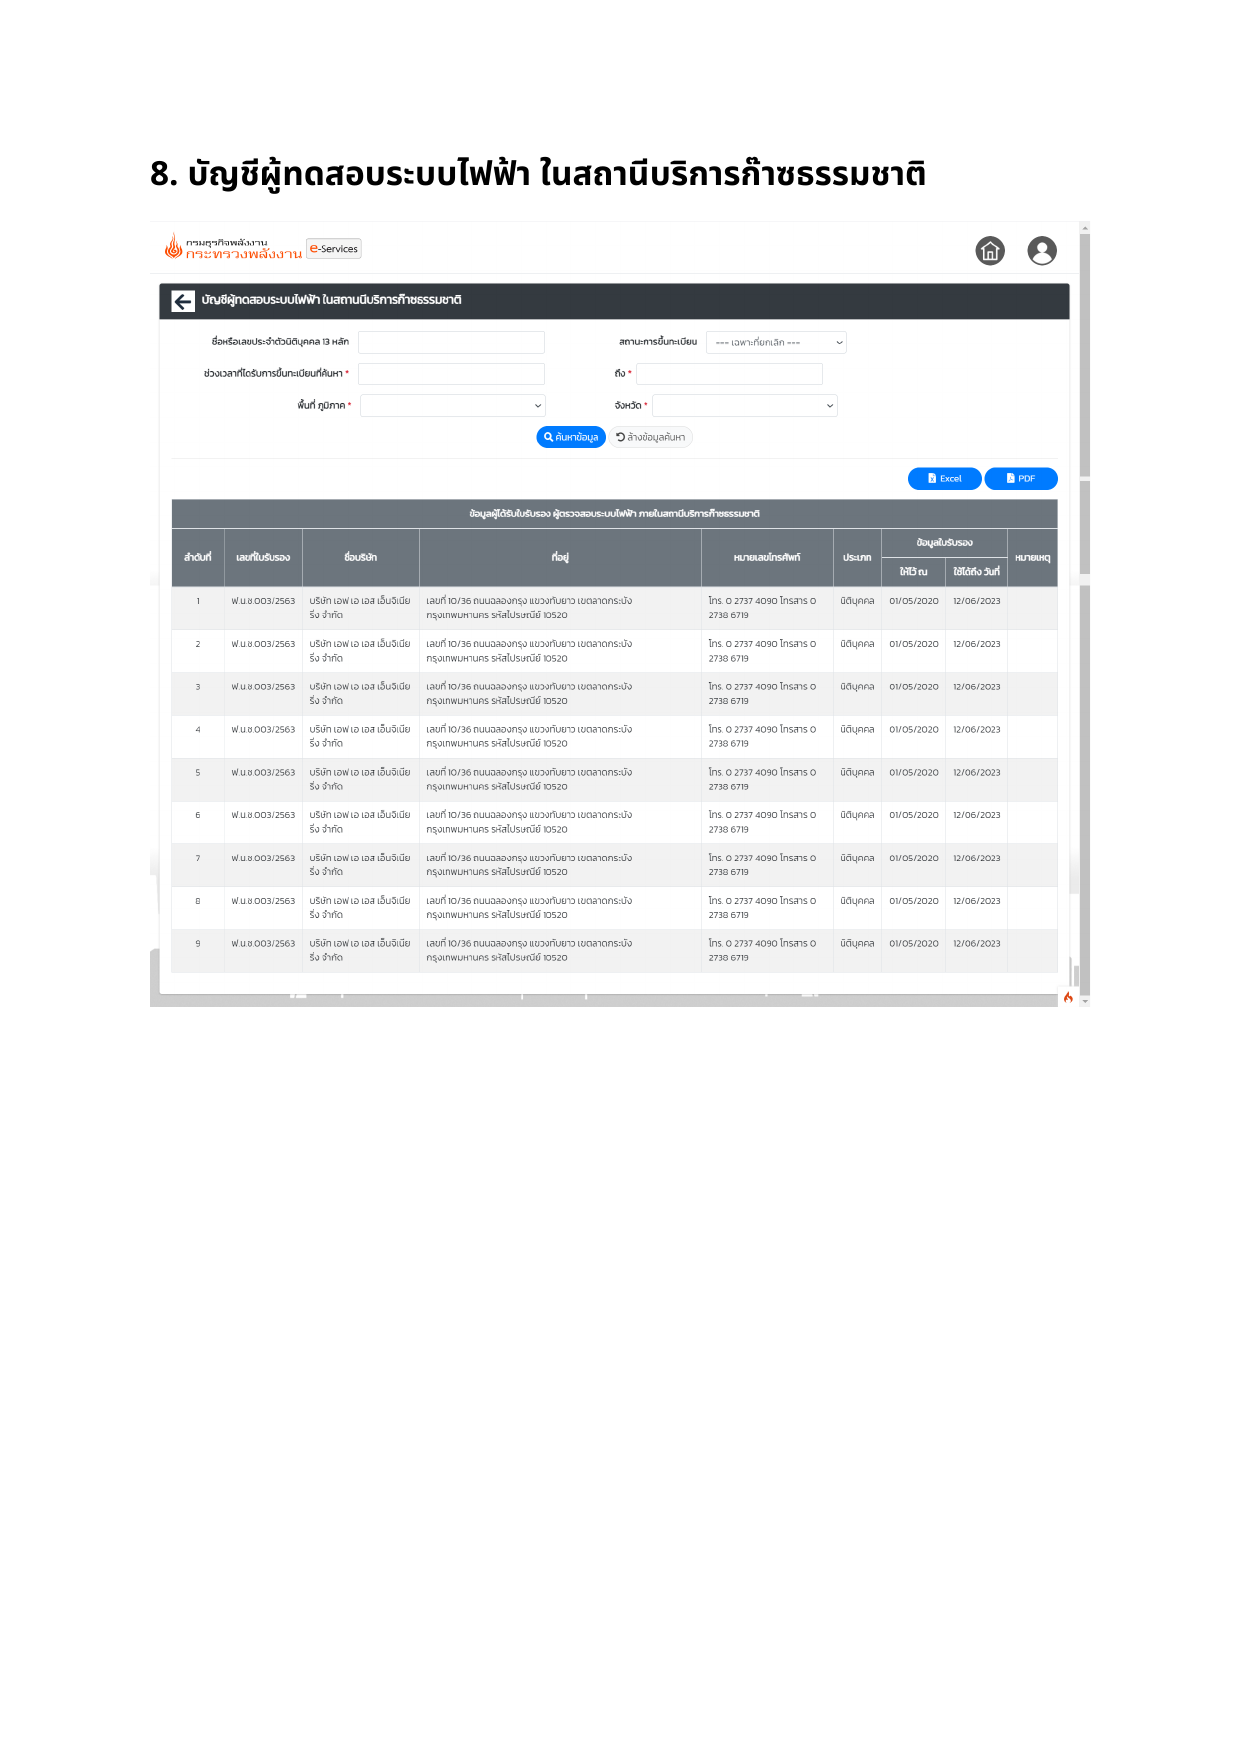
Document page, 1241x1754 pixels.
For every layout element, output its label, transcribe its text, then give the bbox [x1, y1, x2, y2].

picture [150, 221, 1091, 1007]
text 8. บัญชีผู้ทดสอบระบบไฟฟ้า ในสถานีบริการก๊าซธรรมชาติ [150, 150, 1090, 201]
